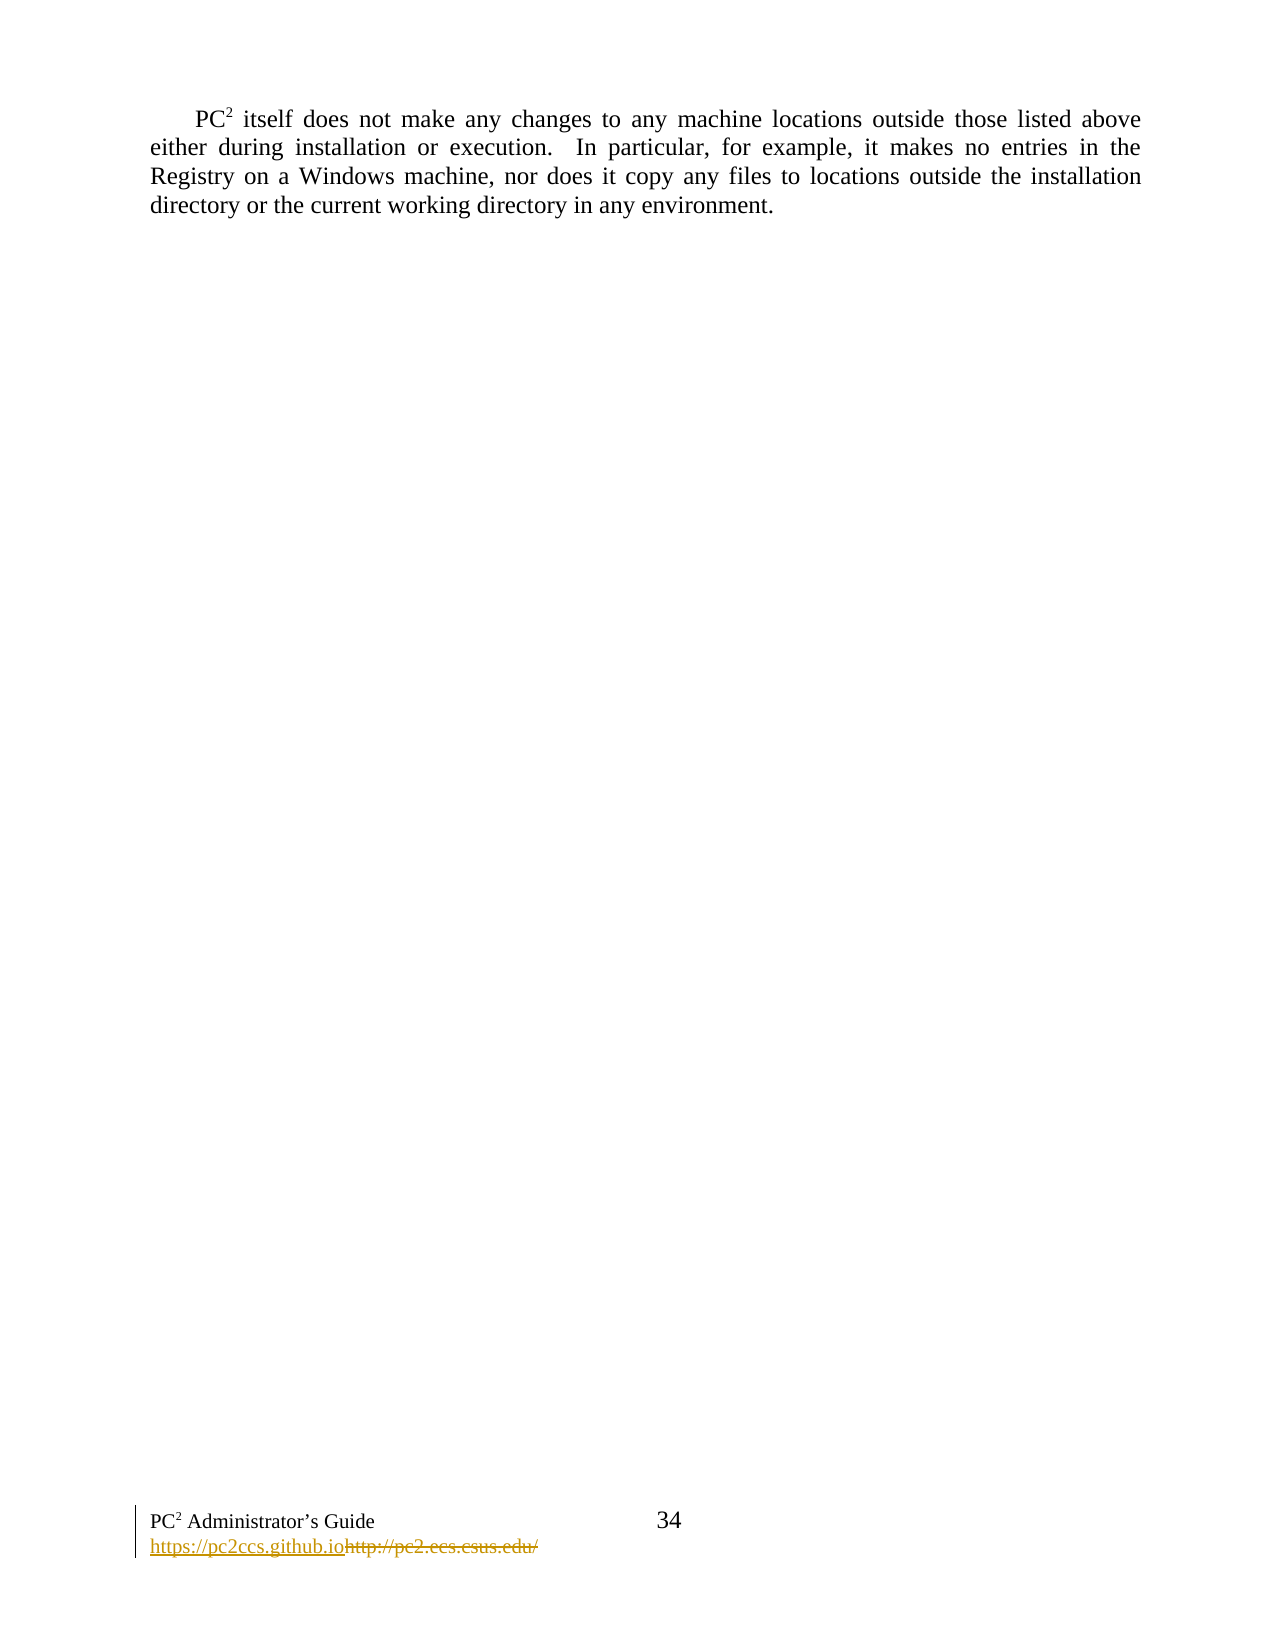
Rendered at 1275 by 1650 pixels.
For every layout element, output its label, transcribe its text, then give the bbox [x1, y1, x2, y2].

subtitle PC2 itself does not make any changes to any machine locations outside those listed above either during installation or execution. In particular, for example, it makes no entries in the Registry on a Windows machine, nor does it copy any files to locations outside the installation directory or the current working directory in any environment. [150, 104, 1143, 219]
